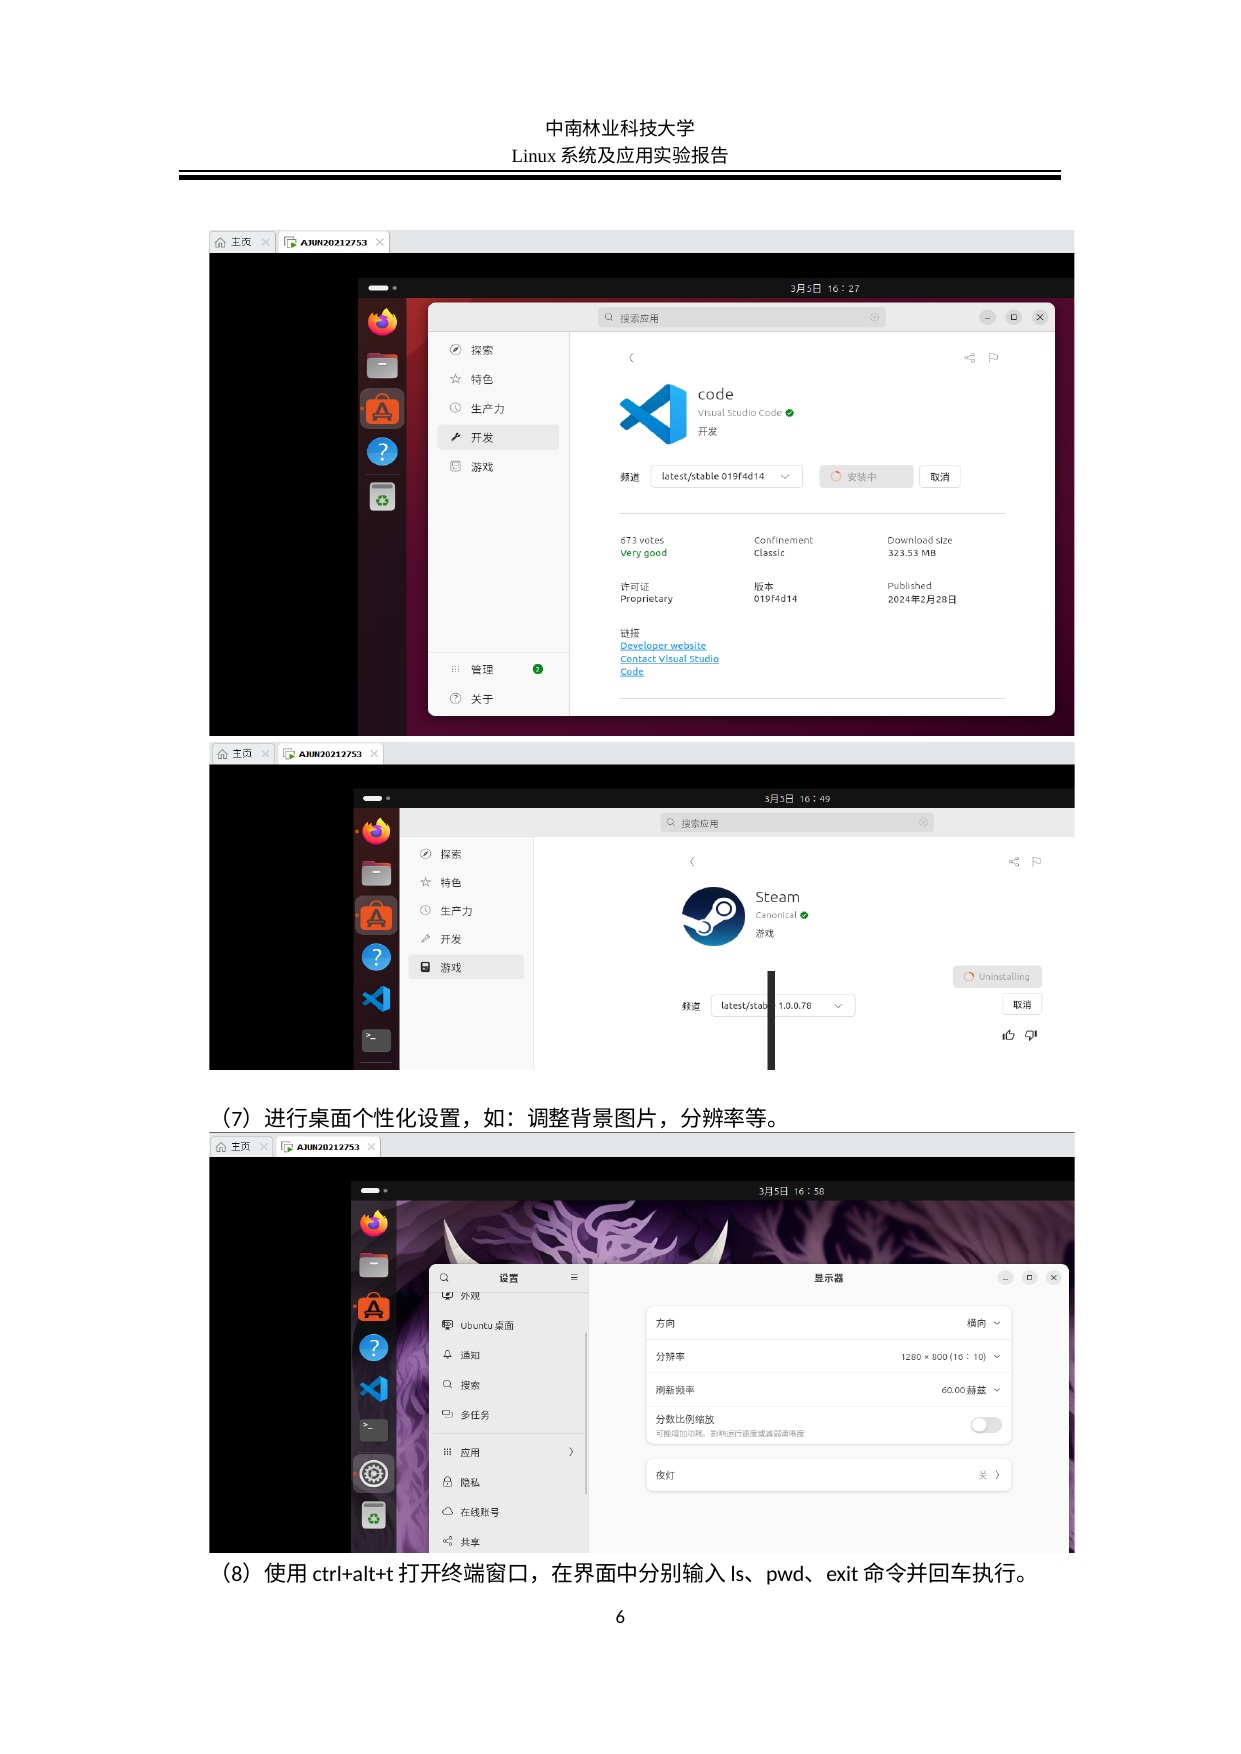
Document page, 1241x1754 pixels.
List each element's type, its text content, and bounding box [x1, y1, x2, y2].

picture [209, 742, 1075, 1070]
picture [209, 1132, 1075, 1553]
text （8）使用ctrl+alt+t打开终端窗口，在界面中分别输入ls、pwd、exit命令并回车执行。 [209, 1555, 1053, 1588]
picture [209, 230, 1075, 736]
text （7）进行桌面个性化设置，如：调整背景图片，分辨率等。 [209, 1100, 1053, 1132]
